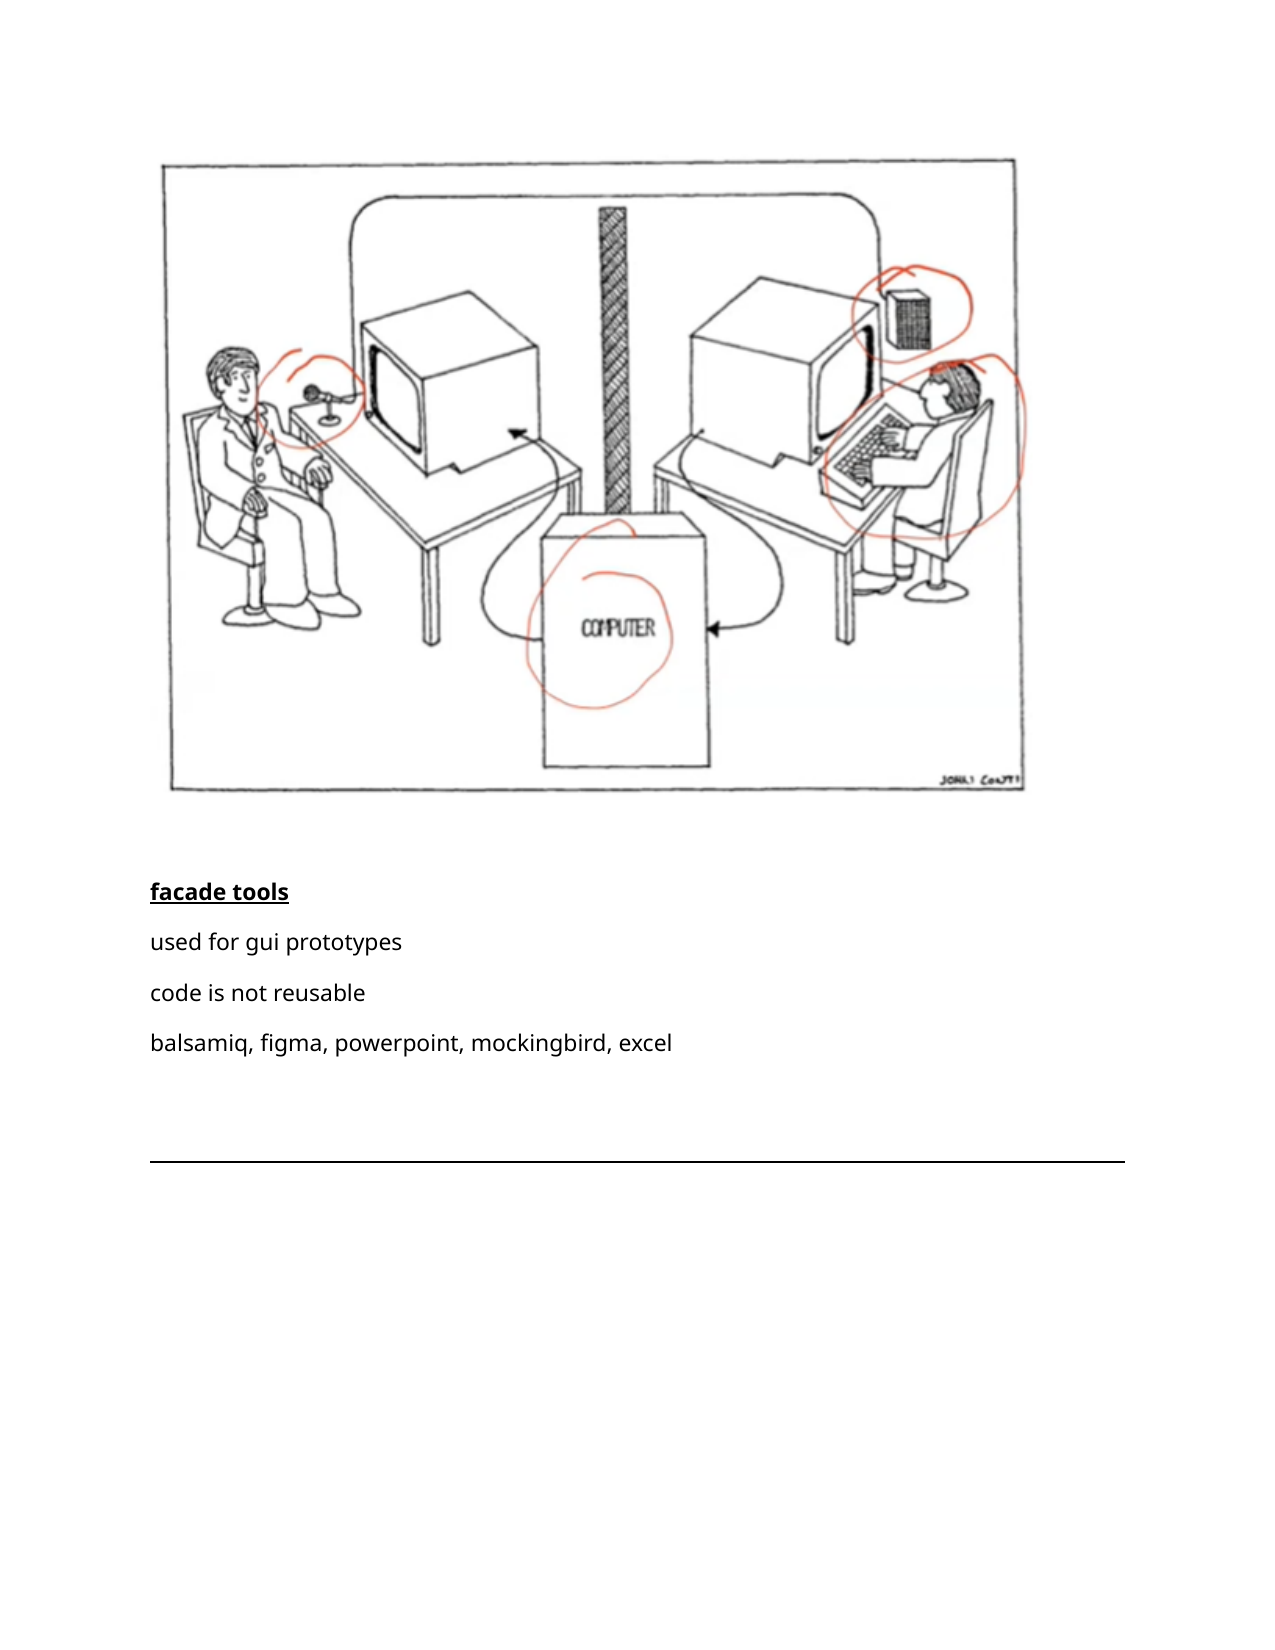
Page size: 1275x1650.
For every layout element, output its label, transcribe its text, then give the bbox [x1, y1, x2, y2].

text facade tools [150, 876, 1125, 907]
text used for gui prototypes [150, 926, 1125, 957]
picture [150, 150, 1033, 807]
text balsamiq, figma, powerpoint, mockingbird, excel [150, 1027, 1125, 1058]
text code is not reusable [150, 977, 1125, 1008]
